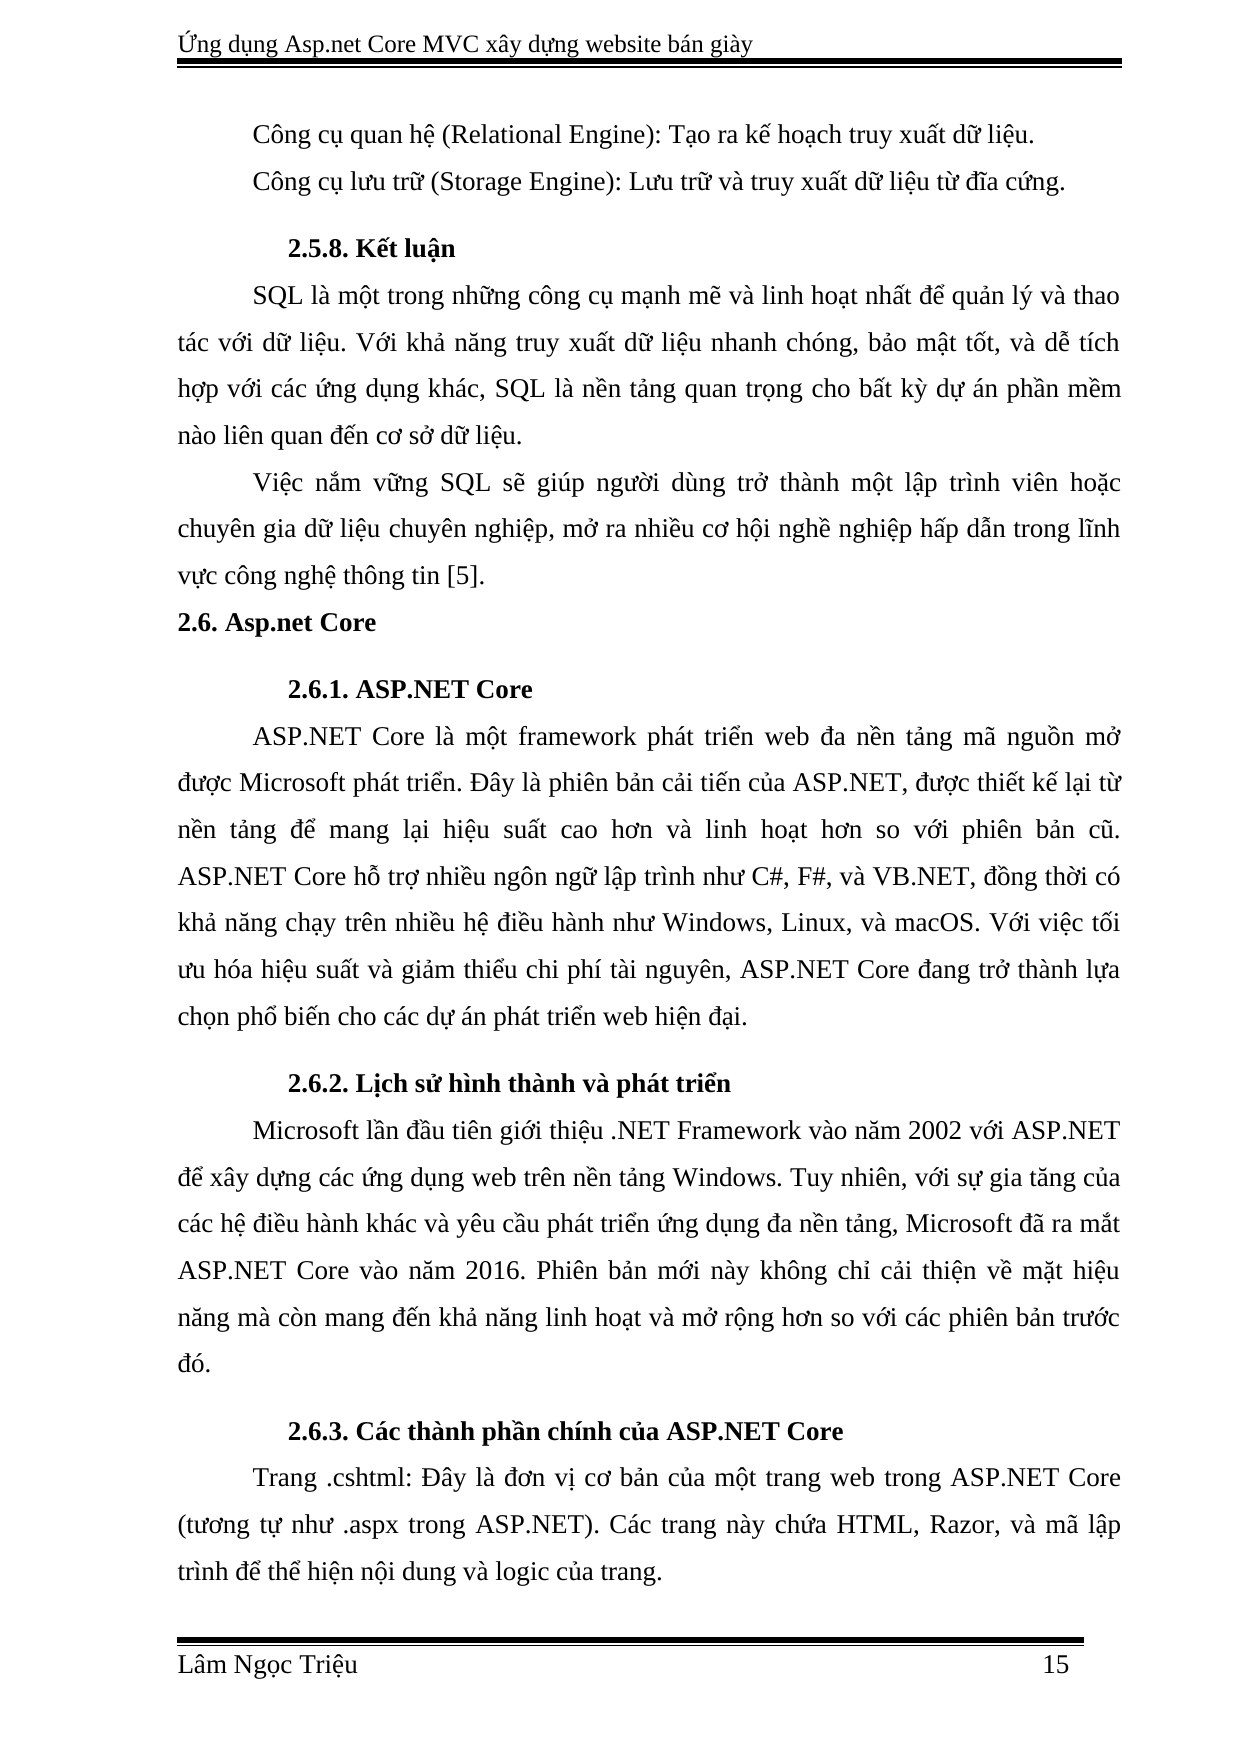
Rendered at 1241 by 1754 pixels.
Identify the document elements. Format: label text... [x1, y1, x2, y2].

text ASP.NET Core là một framework phát triển web đa nền tảng mã nguồn mở được Microsoft phát triển. Đây là phiên bản cải tiến của ASP.NET, được thiết kế lại từ nền tảng để mang lại hiệu suất cao hơn và linh hoạt hơn so với phiên bản cũ. ASP.NET Core hỗ trợ nhiều ngôn ngữ lập trình như C#, F#, và VB.NET, đồng thời có khả năng chạy trên nhiều hệ điều hành như Windows, Linux, và macOS. Với việc tối ưu hóa hiệu suất và giảm thiểu chi phí tài nguyên, ASP.NET Core đang trở thành lựa chọn phổ biến cho các dự án phát triển web hiện đại. [177, 720, 1122, 1031]
text Microsoft lần đầu tiên giới thiệu .NET Framework vào năm 2002 với ASP.NET để xây dựng các ứng dụng web trên nền tảng Windows. Tuy nhiên, với sự gia tăng của các hệ điều hành khác và yêu cầu phát triển ứng dụng đa nền tảng, Microsoft đã ra mắt ASP.NET Core vào năm 2016. Phiên bản mới này không chỉ cải thiện về mặt hiệu năng mà còn mang đến khả năng linh hoạt và mở rộng hơn so với các phiên bản trước đó. [177, 1114, 1122, 1378]
text Trang .cshtml: Đây là đơn vị cơ bản của một trang web trong ASP.NET Core (tương tự như .aspx trong ASP.NET). Các trang này chứa HTML, Razor, và mã lập trình để thể hiện nội dung và logic của trang. [177, 1461, 1122, 1586]
text SQL là một trong những công cụ mạnh mẽ và linh hoạt nhất để quản lý và thao tác với dữ liệu. Với khả năng truy xuất dữ liệu nhanh chóng, bảo mật tốt, và dễ tích hợp với các ứng dụng khác, SQL là nền tảng quan trọng cho bất kỳ dự án phần mềm nào liên quan đến cơ sở dữ liệu. [177, 279, 1122, 450]
text Công cụ lưu trữ (Storage Engine): Lưu trữ và truy xuất dữ liệu từ đĩa cứng. [177, 165, 1122, 196]
subtitle ASP.NET Core [213, 673, 1122, 704]
text Công cụ quan hệ (Relational Engine): Tạo ra kế hoạch truy xuất dữ liệu. [177, 118, 1122, 149]
text Việc nắm vững SQL sẽ giúp người dùng trở thành một lập trình viên hoặc chuyên gia dữ liệu chuyên nghiệp, mở ra nhiều cơ hội nghề nghiệp hấp dẫn trong lĩnh vực công nghệ thông tin [5]. [177, 466, 1122, 590]
subtitle Kết luận [213, 232, 1122, 263]
subtitle Lịch sử hình thành và phát triển [213, 1067, 1122, 1098]
subtitle Asp.net Core [177, 606, 1122, 637]
subtitle Các thành phần chính của ASP.NET Core [213, 1415, 1122, 1446]
